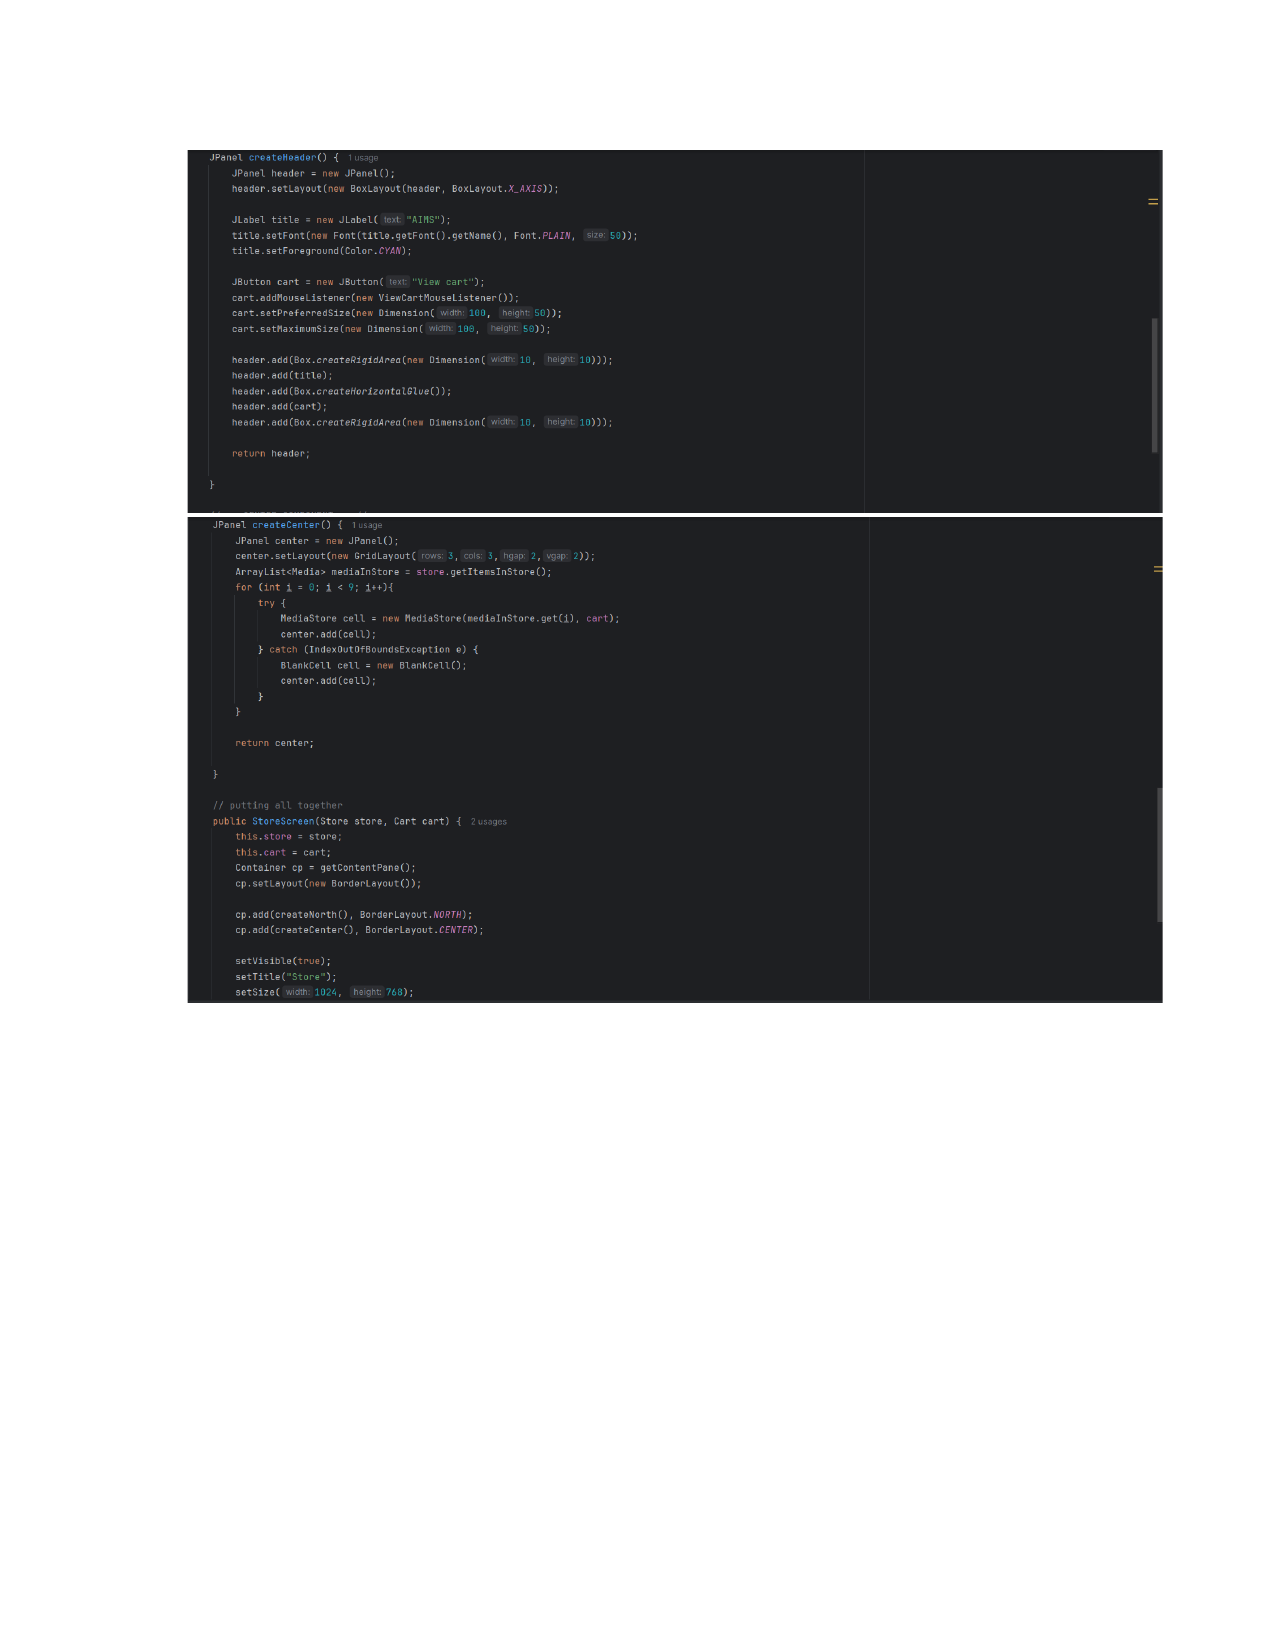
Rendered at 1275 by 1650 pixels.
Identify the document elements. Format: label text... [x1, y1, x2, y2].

picture [187, 517, 1163, 1003]
picture [187, 150, 1163, 513]
